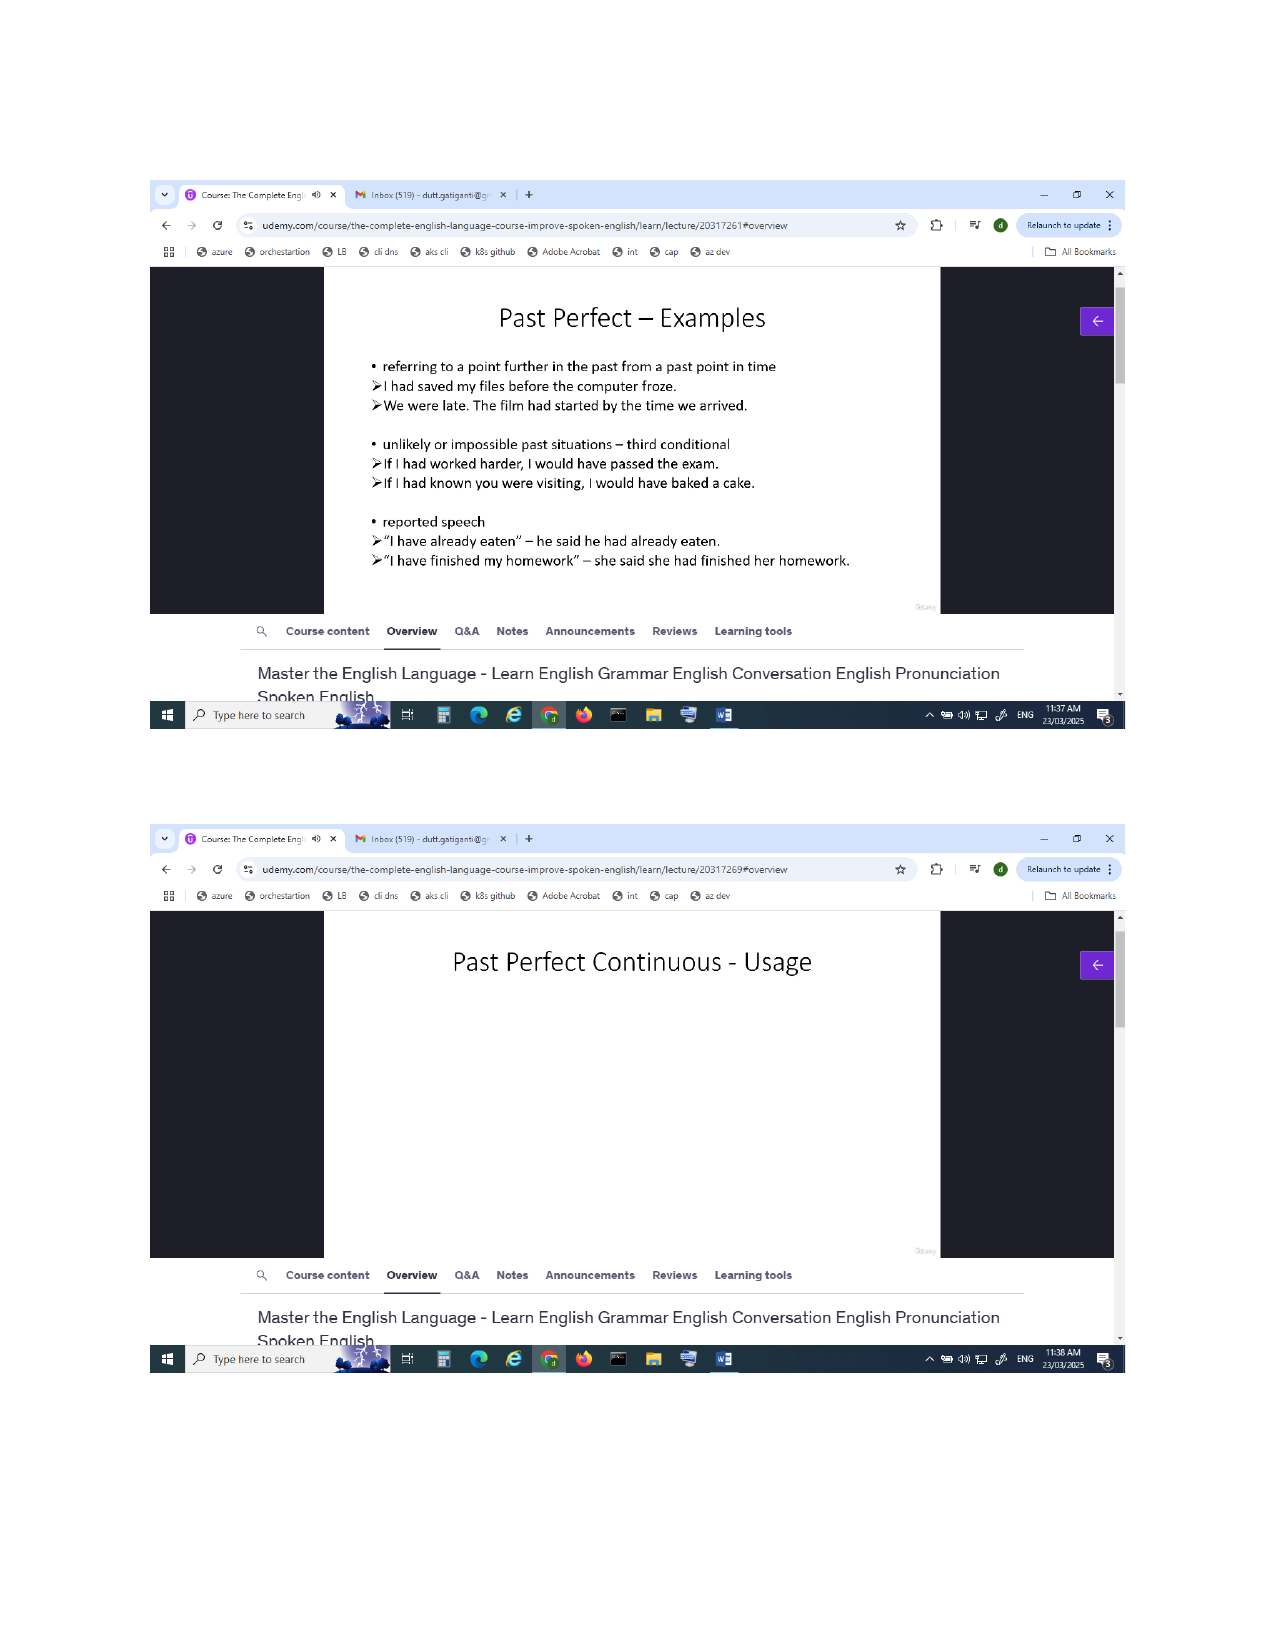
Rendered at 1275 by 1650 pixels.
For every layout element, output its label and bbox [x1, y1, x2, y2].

picture [150, 824, 1125, 1373]
picture [150, 180, 1125, 729]
